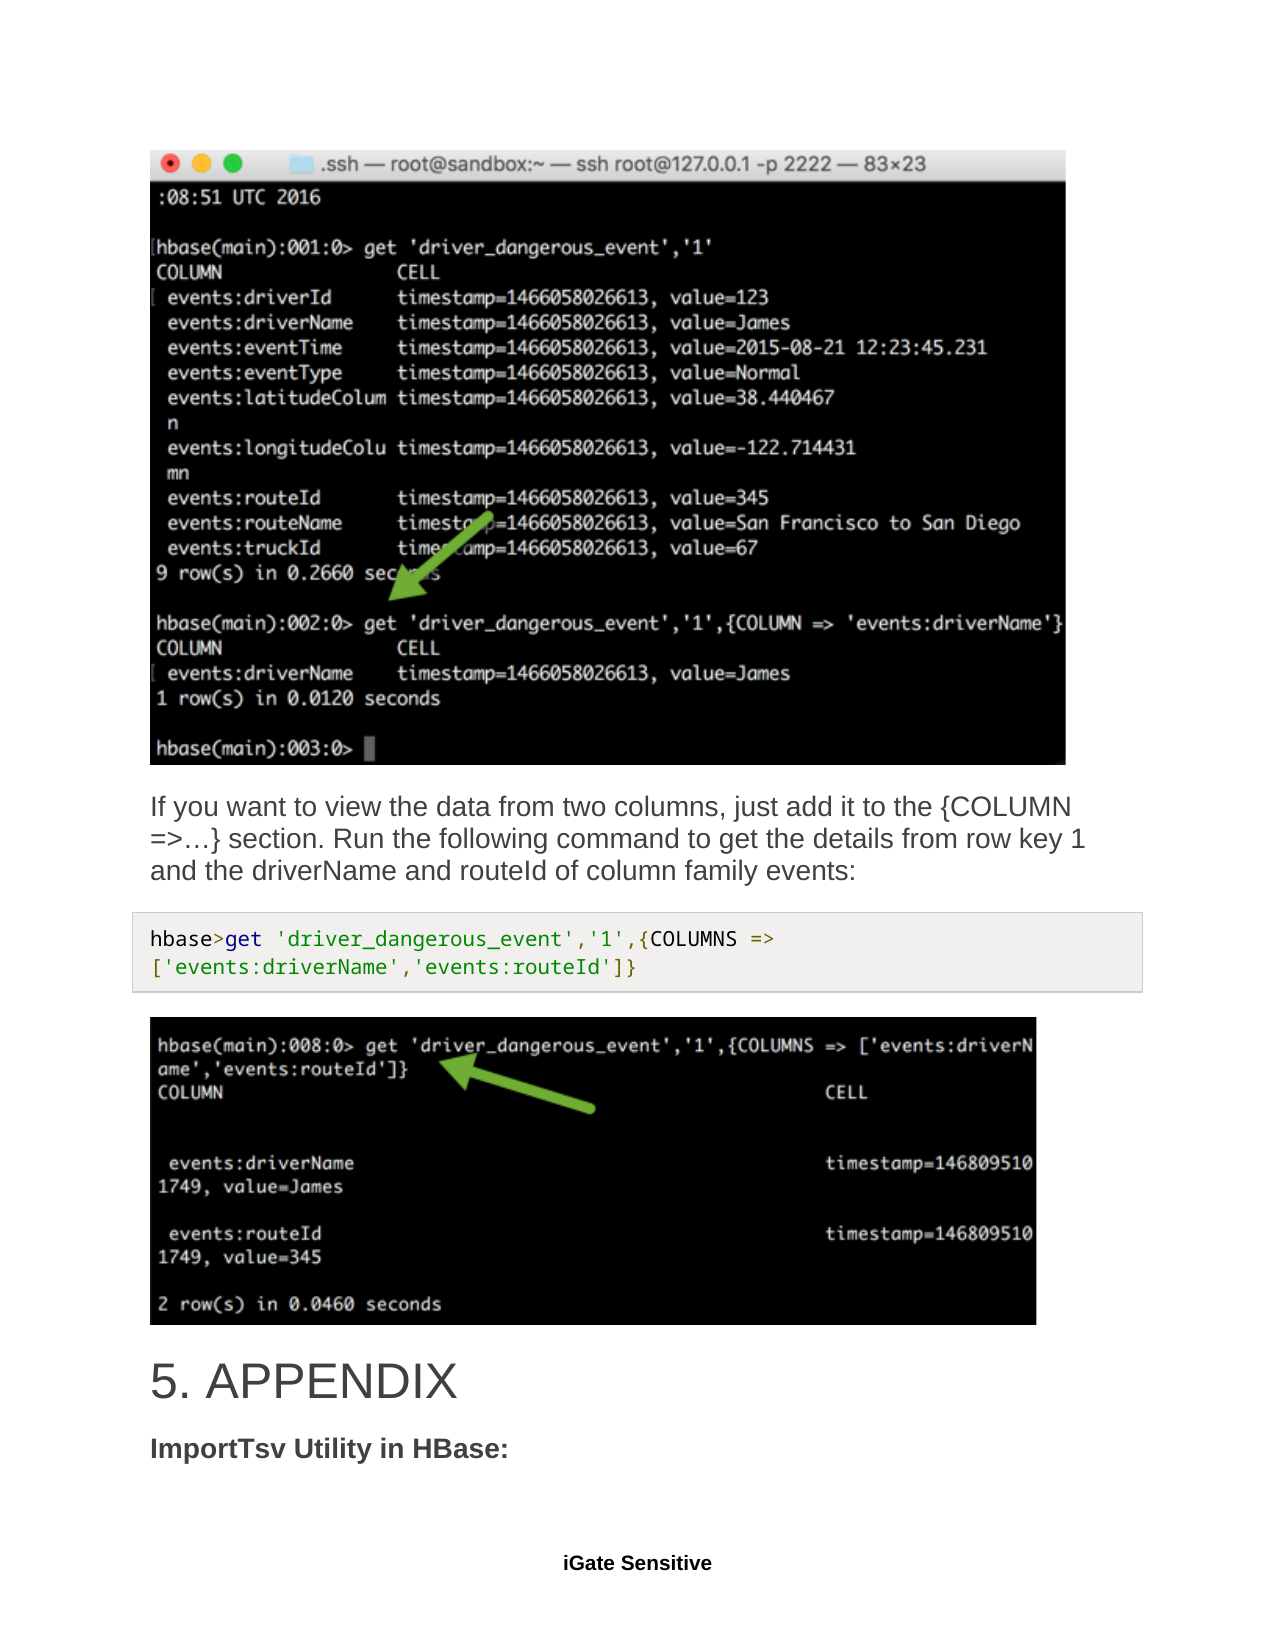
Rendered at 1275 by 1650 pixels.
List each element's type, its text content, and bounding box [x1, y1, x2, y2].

picture [150, 1017, 1037, 1325]
picture [150, 150, 1066, 765]
subtitle 5. APPENDIX [150, 1349, 1125, 1409]
text ImportTsv Utility in HBase: [150, 1432, 1125, 1464]
text hbase>get 'driver_dangerous_event','1',{COLUMNS => ['events:driverName','events:routeId']} [133, 913, 1142, 991]
text If you want to view the data from two columns, just add it to the {COLUMN =>…} section. Run the following command to get the details from row key 1 and the driverName and routeId of column family events: [150, 789, 1125, 887]
